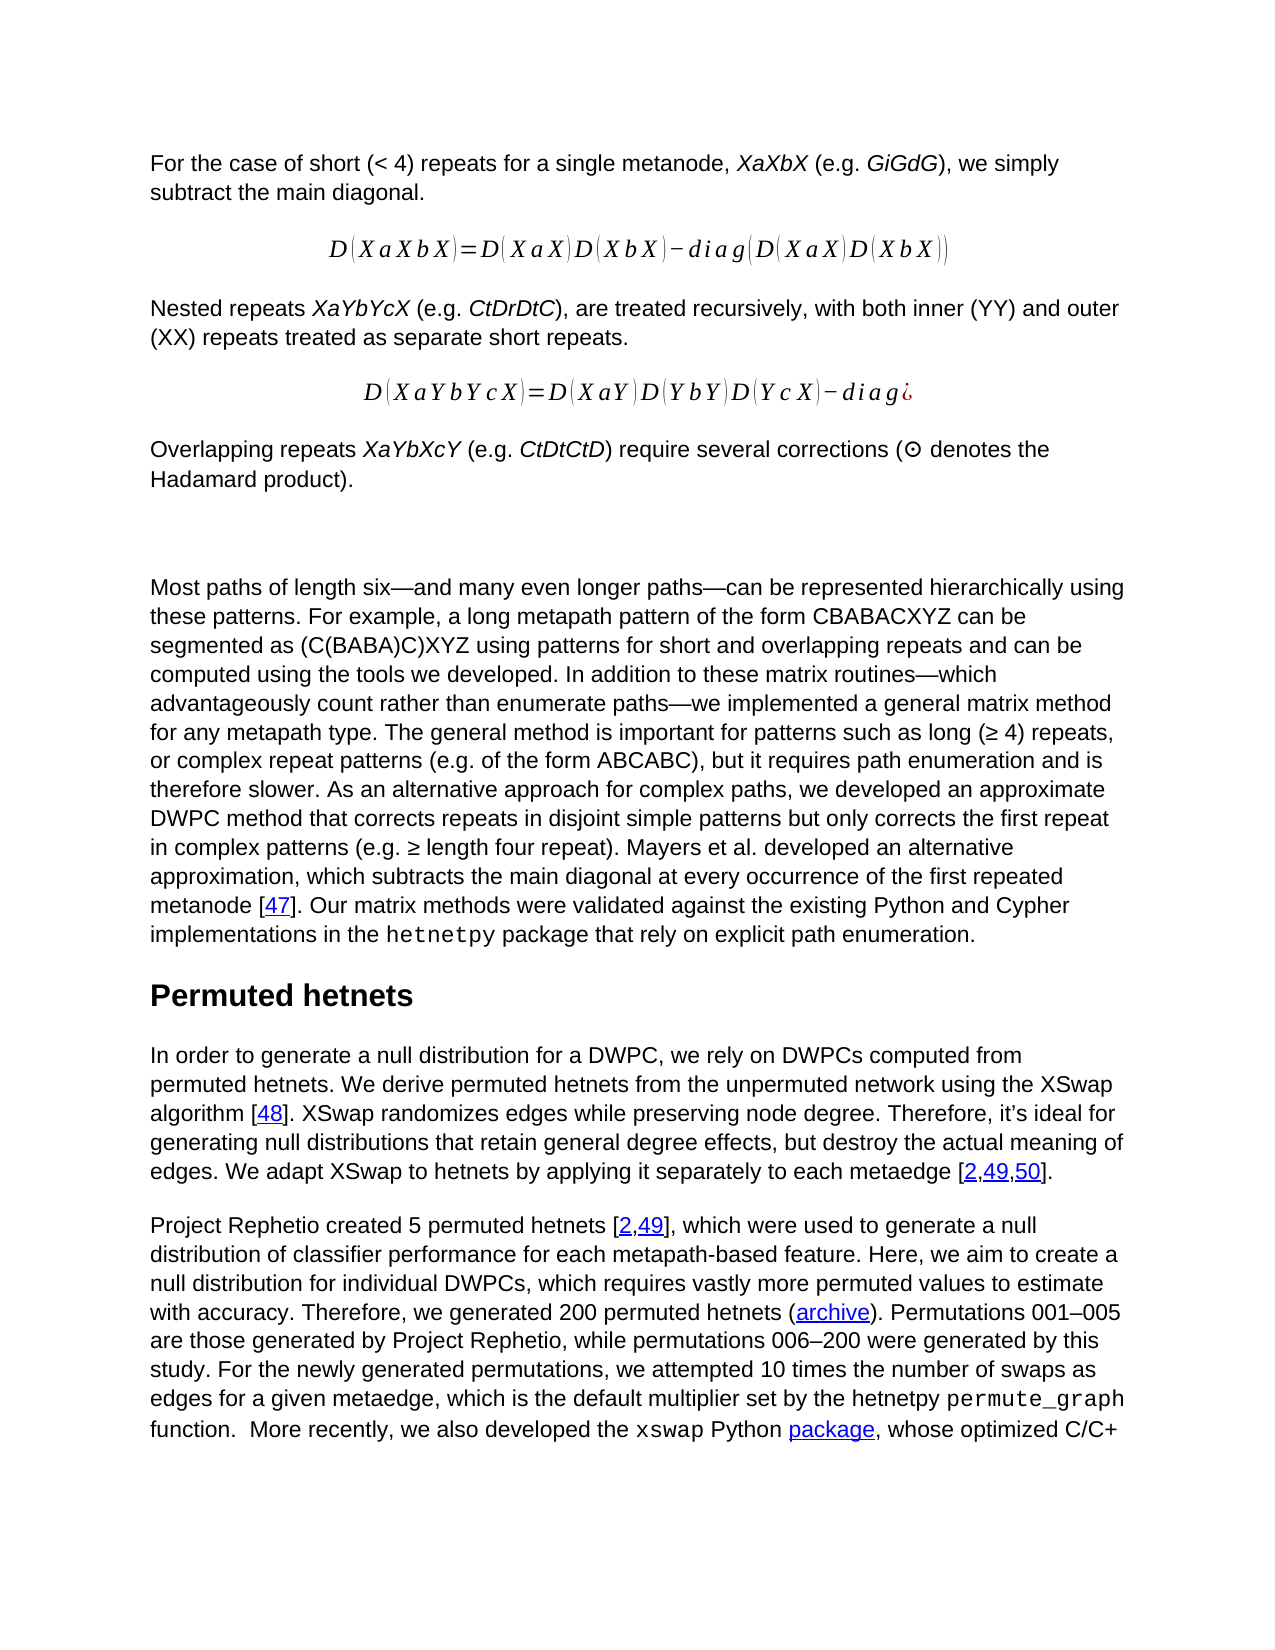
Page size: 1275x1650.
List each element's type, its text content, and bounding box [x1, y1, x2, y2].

subtitle Permuted hetnets [150, 977, 1125, 1013]
text Overlapping repeats XaYbXcY (e.g. CtDtCtD) require several corrections ( denotes the Hadamard product). [150, 436, 1125, 492]
text Most paths of length six—and many even longer paths—can be represented hierarchically using these patterns. For example, a long metapath pattern of the form CBABACXYZ can be segmented as (C(BABA)C)XYZ using patterns for short and overlapping repeats and can be computed using the tools we developed. In addition to these matrix routines—which advantageously count rather than enumerate paths—we implemented a general matrix method for any metapath type. The general method is important for patterns such as long (≥ 4) repeats, or complex repeat patterns (e.g. of the form ABCABC), but it requires path enumeration and is therefore slower. As an alternative approach for complex paths, we developed an approximate DWPC method that corrects repeats in disjoint simple patterns but only corrects the first repeat in complex patterns (e.g. ≥ length four repeat). Mayers et al. developed an alternative approximation, which subtracts the main diagonal at every occurrence of the first repeated metanode [47]. Our matrix methods were validated against the existing Python and Cypher implementations in the hetnetpy package that rely on explicit path enumeration. [150, 574, 1125, 949]
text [150, 1212, 1125, 1445]
text For the case of short (< 4) repeats for a single metanode, XaXbX (e.g. GiGdG), we simply subtract the main diagonal. [150, 150, 1125, 205]
text In order to generate a null distribution for a DWPC, we rely on DWPCs computed from permuted hetnets. We derive permuted hetnets from the unpermuted network using the XSwap algorithm [48]. XSwap randomizes edges while preserving node degree. Therefore, it’s ideal for generating null distributions that retain general degree effects, but destroy the actual meaning of edges. We adapt XSwap to hetnets by applying it separately to each metaedge [2,49,50]. [150, 1042, 1125, 1184]
text Nested repeats XaYbYcX (e.g. CtDrDtC), are treated recursively, with both inner (YY) and outer (XX) repeats treated as separate short repeats. [150, 294, 1125, 350]
